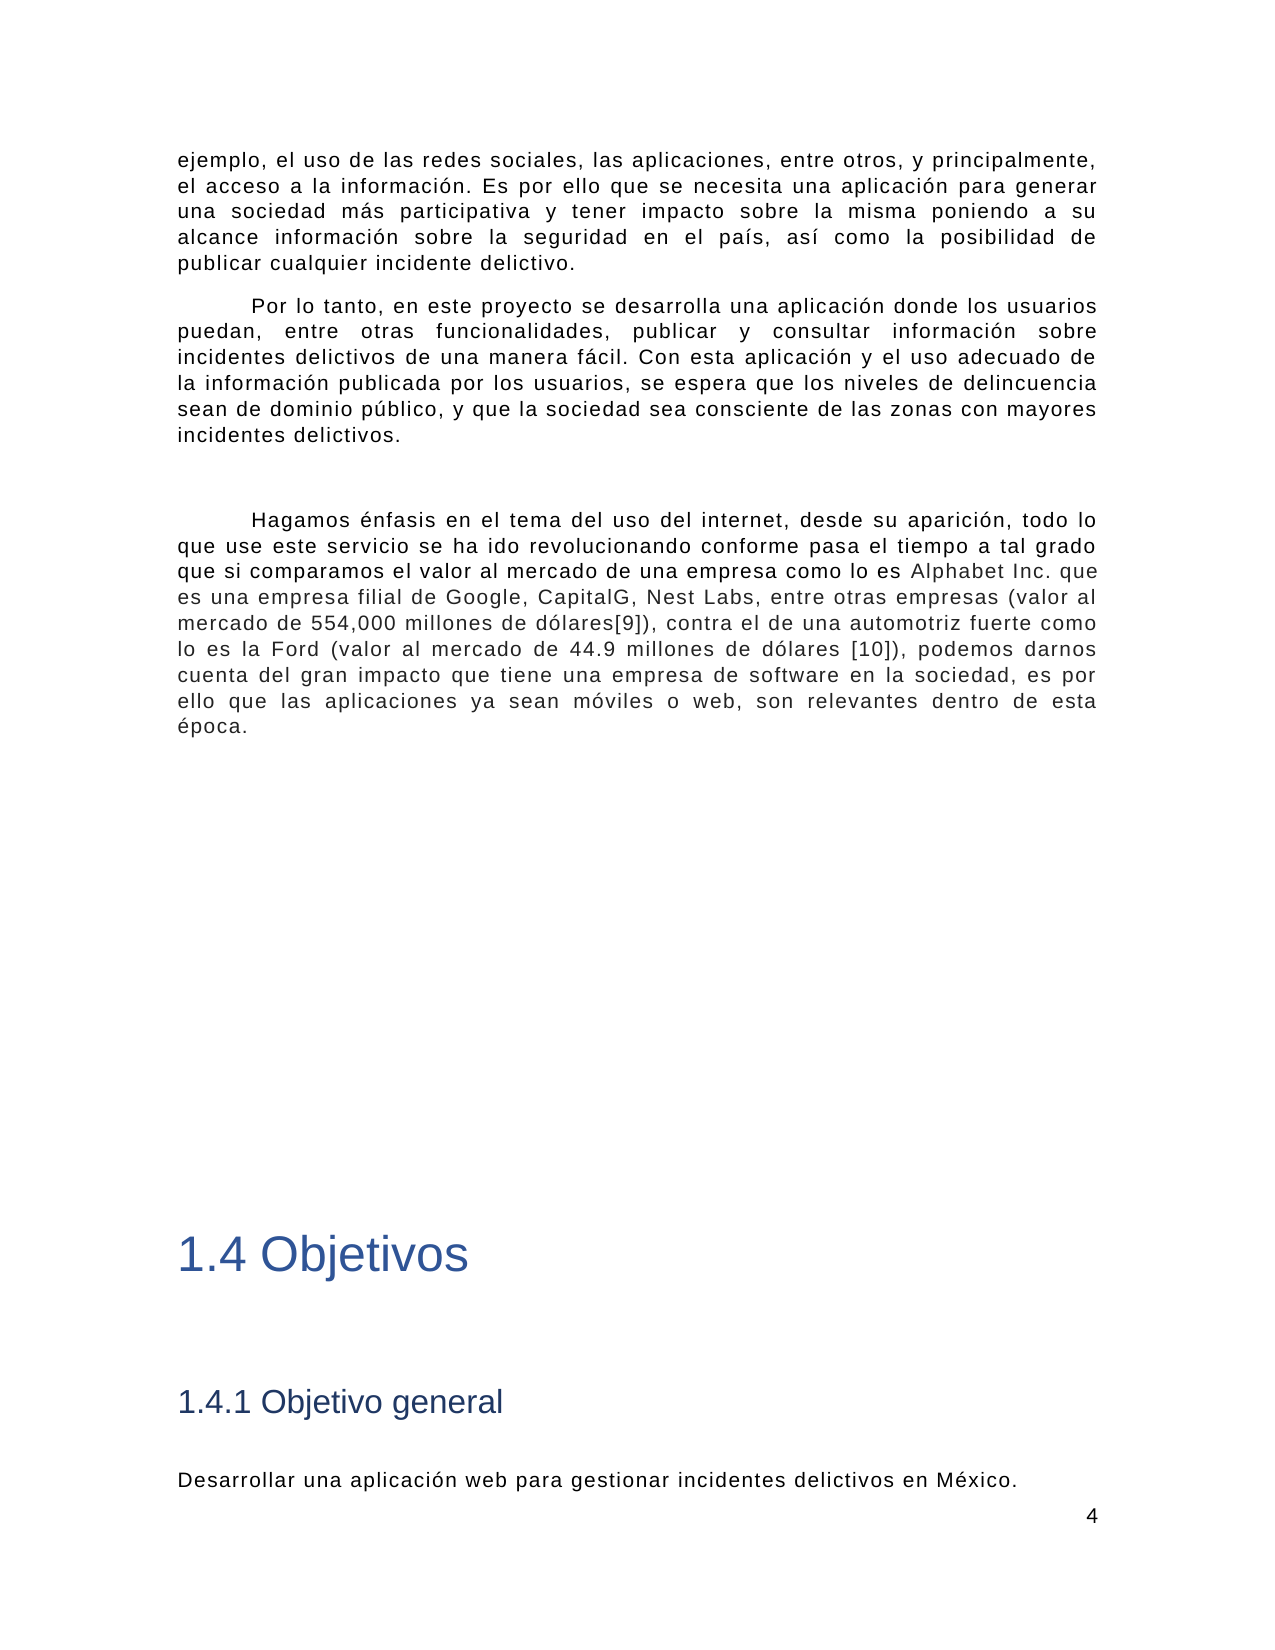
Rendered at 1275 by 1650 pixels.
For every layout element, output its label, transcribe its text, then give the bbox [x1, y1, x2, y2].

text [177, 148, 1098, 275]
text Desarrollar una aplicación web para gestionar incidentes delictivos en México. [177, 1468, 1098, 1492]
text Por lo tanto, en este proyecto se desarrolla una aplicación donde los usuarios puedan, entre otras funcionalidades, publicar y consultar información sobre incidentes delictivos de una manera fácil. Con esta aplicación y el uso adecuado de la información publicada por los usuarios, se espera que los niveles de delincuencia sean de dominio público, y que la sociedad sea consciente de las zonas con mayores incidentes delictivos. [177, 293, 1098, 447]
text Hagamos énfasis en el tema del uso del internet, desde su aparición, todo lo que use este servicio se ha ido revolucionando conforme pasa el tiempo a tal grado que si comparamos el valor al mercado de una empresa como lo es Alphabet Inc. que es una empresa filial de Google, CapitalG, Nest Labs, entre otras empresas (valor al mercado de 554,000 millones de dólares[9]), contra el de una automotriz fuerte como lo es la Ford (valor al mercado de 44.9 millones de dólares [10]), podemos darnos cuenta del gran impacto que tiene una empresa de software en la sociedad, es por ello que las aplicaciones ya sean móviles o web, son relevantes dentro de esta época. [177, 508, 1098, 738]
subtitle 1.4 Objetivos [177, 1224, 1098, 1282]
subtitle 1.4.1 Objetivo general [177, 1382, 1098, 1420]
